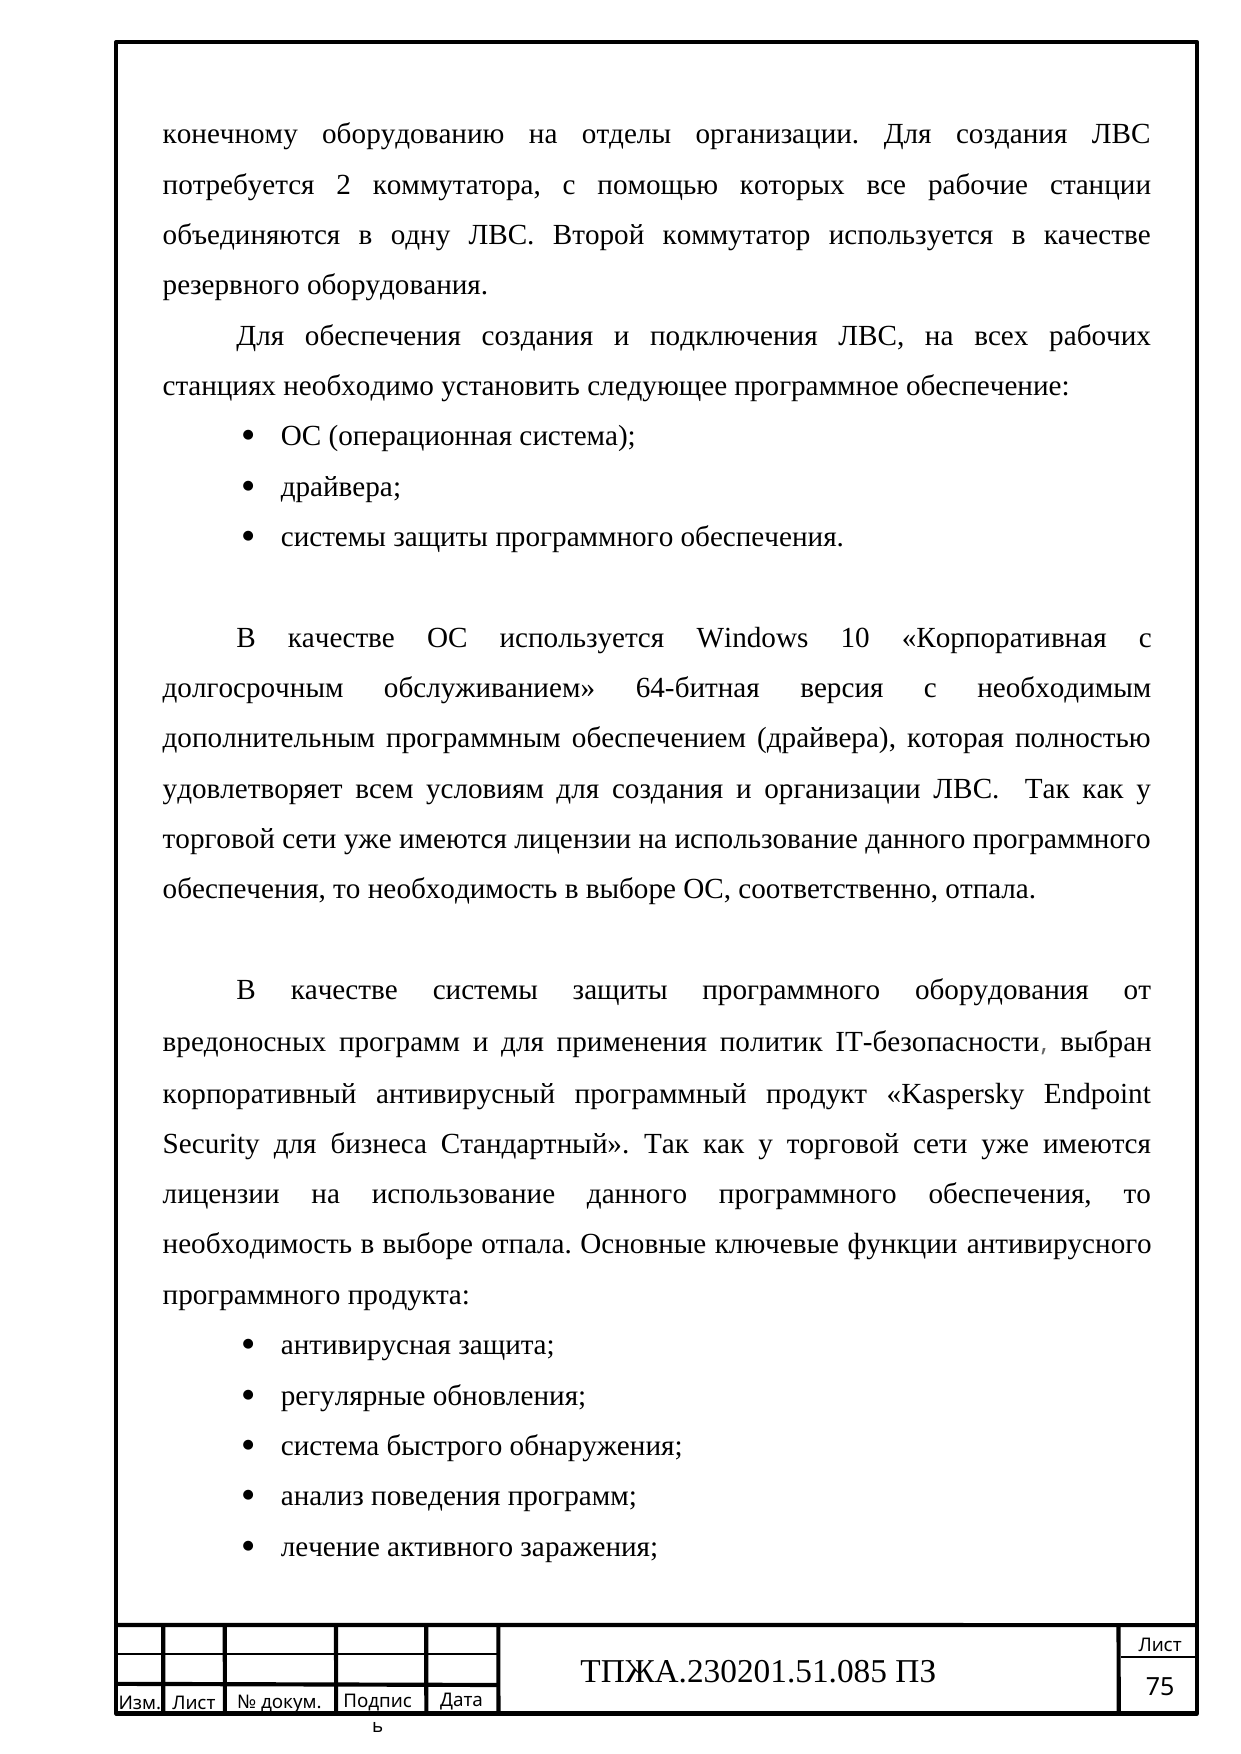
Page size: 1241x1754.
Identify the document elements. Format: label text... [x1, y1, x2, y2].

text В качестве ОС используется Windows 10 «Корпоративная с долгосрочным обслуживанием» 64-битная версия с необходимым дополнительным программным обеспечением (драйвера), которая полностью удовлетворяет всем условиям для создания и организации ЛВС. Так как у торговой сети уже имеются лицензии на использование данного программного обеспечения, то необходимость в выборе ОС, соответственно, отпала. [162, 620, 1152, 905]
list драйвера; [243, 469, 1152, 502]
text Для обеспечения создания и подключения ЛВС, на всех рабочих станциях необходимо установить следующее программное обеспечение: [162, 318, 1152, 402]
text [162, 117, 1152, 301]
list ОС (операционная система); [243, 418, 1152, 452]
list антивирусная защита; [243, 1327, 1152, 1361]
text В качестве системы защиты программного оборудования от вредоносных программ и для применения политик IT-безопасности, выбран корпоративный антивирусный программный продукт «Kaspersky Endpoint Security для бизнеса Стандартный». Так как у торговой сети уже имеются лицензии на использование данного программного обеспечения, то необходимость в выборе отпала. Основные ключевые функции антивирусного программного продукта: [162, 972, 1152, 1311]
list регулярные обновления; [243, 1378, 1152, 1411]
list лечение активного заражения; [243, 1529, 1152, 1563]
list система быстрого обнаружения; [243, 1428, 1152, 1462]
list анализ поведения программ; [243, 1478, 1152, 1512]
list системы защиты программного обеспечения. [243, 519, 1152, 553]
